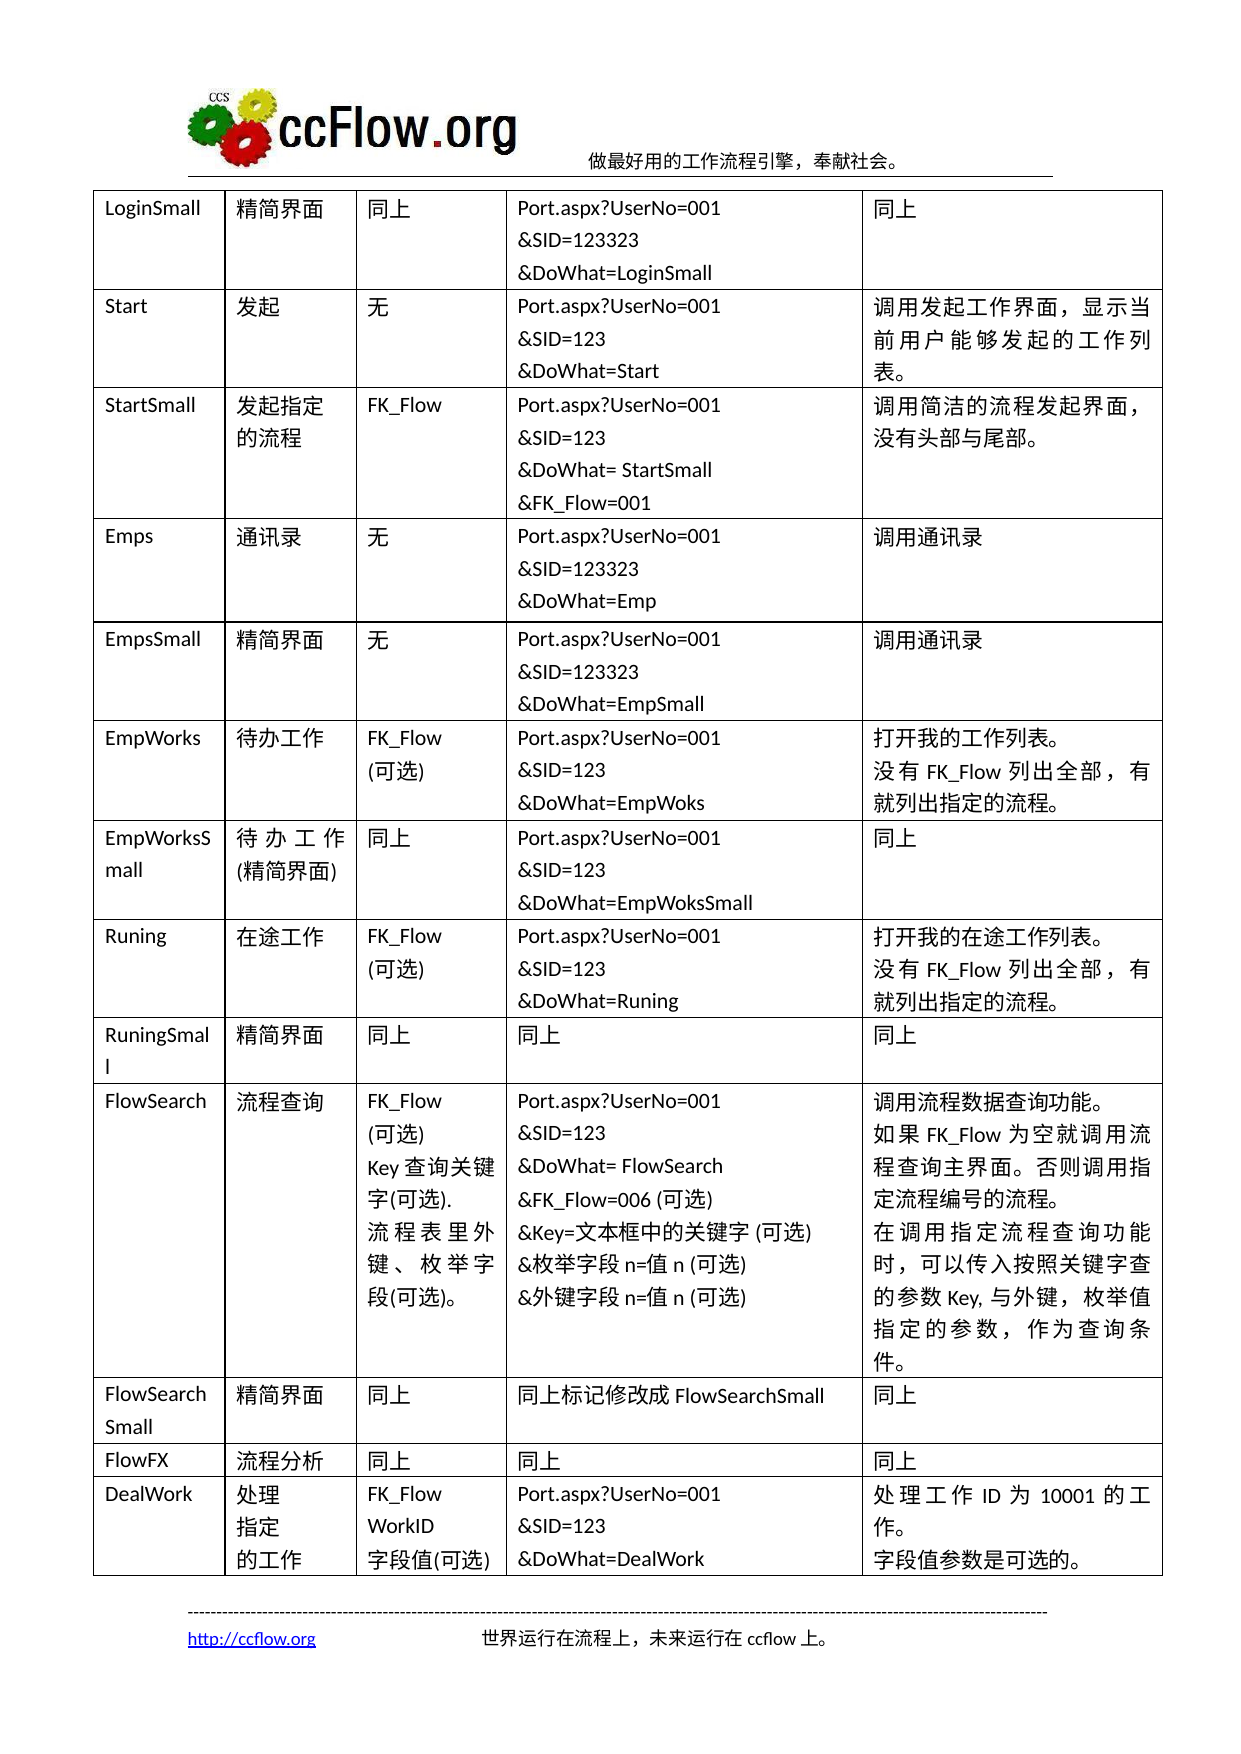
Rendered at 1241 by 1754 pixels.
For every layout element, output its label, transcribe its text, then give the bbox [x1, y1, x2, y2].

table_cell 待办工作(精简界面) [226, 821, 356, 918]
table_cell EmpsSmall [94, 623, 224, 720]
table_cell 通讯录 [226, 519, 356, 621]
table_cell FlowSearch [94, 1084, 224, 1377]
table_cell 流程分析 [226, 1444, 356, 1476]
picture [187, 88, 521, 169]
table_cell 打开我的在途工作列表。 没有FK_Flow列出全部，有就列出指定的流程。 [863, 920, 1162, 1017]
table_cell 调用通讯录 [863, 623, 1162, 720]
table_cell 流程查询 [226, 1084, 356, 1377]
table_cell Port.aspx?UserNo=001 &SID=123 &DoWhat= StartSmall &FK_Flow=001 [507, 388, 862, 518]
table_cell RuningSmall [94, 1018, 224, 1083]
table_cell 处理 指定 的工作 [226, 1477, 356, 1575]
table_cell 同上 [507, 1018, 862, 1083]
table_cell Port.aspx?UserNo=001 &SID=123 &DoWhat=Runing [507, 920, 862, 1017]
table_cell FK_Flow (可选) Key查询关键字(可选). 流程表里外键、枚举字段(可选)。 [357, 1084, 506, 1377]
table_cell 同上 [863, 1444, 1162, 1476]
table_cell 同上 [863, 191, 1162, 289]
table_cell Runing [94, 920, 224, 1017]
table_cell Emps [94, 519, 224, 621]
table_cell LoginSmall [94, 191, 224, 289]
table_cell Port.aspx?UserNo=001 &SID=123 &DoWhat=EmpWoksSmall [507, 821, 862, 918]
table_cell FK_Flow (可选) [357, 920, 506, 1017]
table_cell 精简界面 [226, 623, 356, 720]
table_cell StartSmall [94, 388, 224, 518]
table_cell 调用流程数据查询功能。 如果FK_Flow为空就调用流程查询主界面。否则调用指定流程编号的流程。 在调用指定流程查询功能时，可以传入按照关键字查的参数Key, 与外键，枚举值指定的参数，作为查询条件。 [863, 1084, 1162, 1377]
table_cell FlowSearchSmall [94, 1378, 224, 1443]
table_cell Start [94, 290, 224, 387]
table_cell 同上 [863, 821, 1162, 918]
table_cell FK_Flow WorkID 字段值(可选) [357, 1477, 506, 1575]
table_cell 调用通讯录 [863, 519, 1162, 621]
table_cell 同上 [863, 1378, 1162, 1443]
table_cell 调用发起工作界面，显示当前用户能够发起的工作列表。 [863, 290, 1162, 387]
table_cell Port.aspx?UserNo=001 &SID=123 &DoWhat=DealWork &FK_Flow=001 &WorkID=10001 &字段名称=字段值 [507, 1477, 862, 1575]
table_cell 精简界面 [226, 1018, 356, 1083]
table_cell FK_Flow [357, 388, 506, 518]
table_cell 精简界面 [226, 191, 356, 289]
table_cell Port.aspx?UserNo=001 &SID=123323 &DoWhat=EmpSmall [507, 623, 862, 720]
table_cell Port.aspx?UserNo=001 &SID=123 &DoWhat=EmpWoks [507, 721, 862, 820]
table_cell 无 [357, 290, 506, 387]
table_cell 同上 [357, 1444, 506, 1476]
table_cell 同上 [357, 1018, 506, 1083]
table_cell Port.aspx?UserNo=001 &SID=123 &DoWhat=Start [507, 290, 862, 387]
table_cell 同上 [357, 821, 506, 918]
table_cell 发起指定 的流程 [226, 388, 356, 518]
table_cell 同上 [357, 1378, 506, 1443]
table_cell 同上 [357, 191, 506, 289]
table_cell DealWork [94, 1477, 224, 1575]
table_cell FlowFX [94, 1444, 224, 1476]
table_cell Port.aspx?UserNo=001 &SID=123323 &DoWhat=LoginSmall [507, 191, 862, 289]
table_cell 精简界面 [226, 1378, 356, 1443]
table_cell 无 [357, 519, 506, 621]
table_cell 同上 [863, 1018, 1162, 1083]
table_cell 无 [357, 623, 506, 720]
table_cell FK_Flow (可选) [357, 721, 506, 820]
table_cell 调用简洁的流程发起界面，没有头部与尾部。 [863, 388, 1162, 518]
table_cell 打开我的工作列表。 没有FK_Flow列出全部，有就列出指定的流程。 [863, 721, 1162, 820]
table_cell Port.aspx?UserNo=001 &SID=123323 &DoWhat=Emp [507, 519, 862, 621]
table_cell 待办工作 [226, 721, 356, 820]
table_cell 处理工作ID为10001的工作。 字段值参数是可选的。 [863, 1477, 1162, 1575]
table_cell 发起 [226, 290, 356, 387]
table_cell Port.aspx?UserNo=001 &SID=123 &DoWhat= FlowSearch &FK_Flow=006 (可选) &Key=文本框中的关键字 (可选) &枚举字段n=值n (可选) &外键字段n=值n (可选) [507, 1084, 862, 1377]
table_cell EmpWorksSmall [94, 821, 224, 918]
table_cell 同上 [507, 1444, 862, 1476]
table_cell 在途工作 [226, 920, 356, 1017]
table_cell EmpWorks [94, 721, 224, 820]
table_cell 同上标记修改成FlowSearchSmall [507, 1378, 862, 1443]
